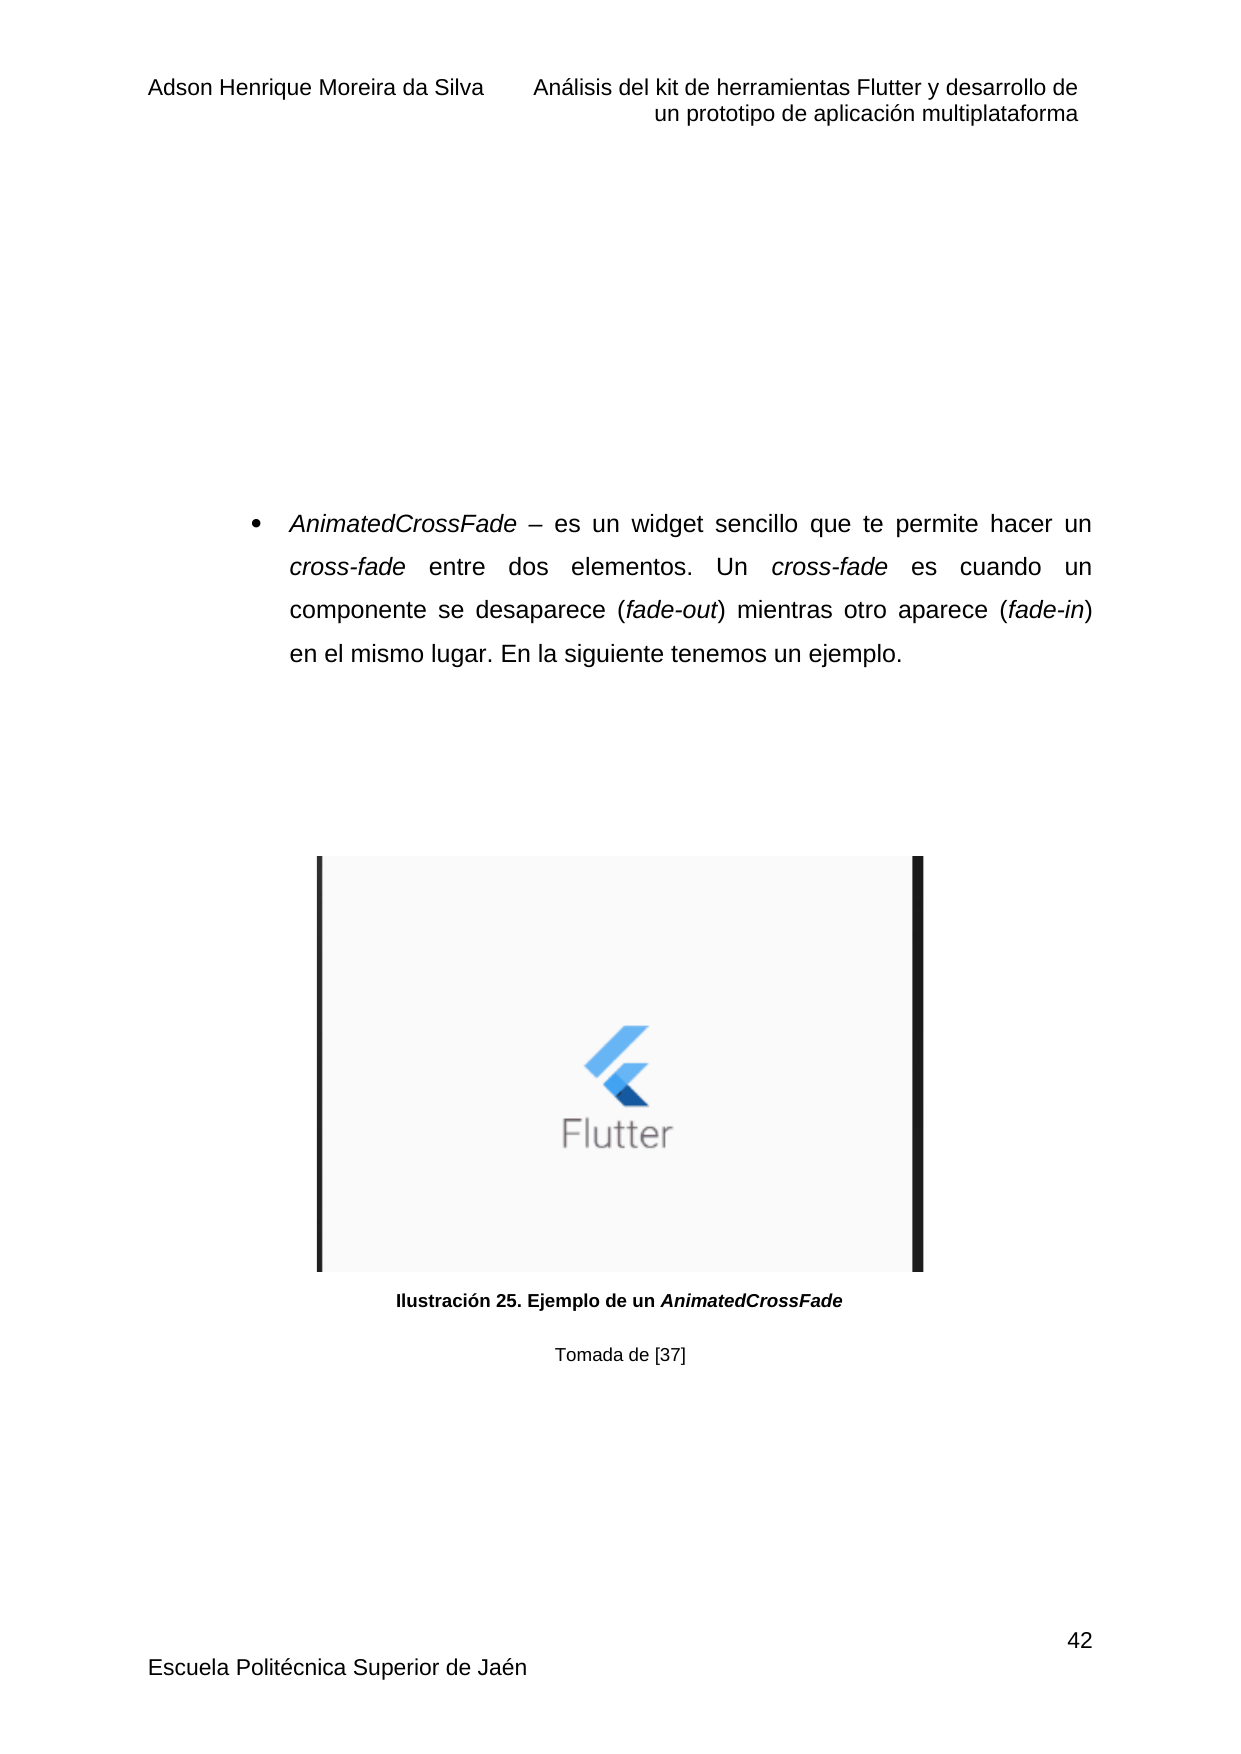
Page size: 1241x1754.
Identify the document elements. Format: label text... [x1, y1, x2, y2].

picture [316, 856, 924, 1272]
list AnimatedCrossFade – es un widget sencillo que te permite hacer un cross-fade entre dos elementos. Un cross-fade es cuando un componente se desaparece (fade-out) mientras otro aparece (fade-in) en el mismo lugar. En la siguiente tenemos un ejemplo. [252, 509, 1092, 667]
